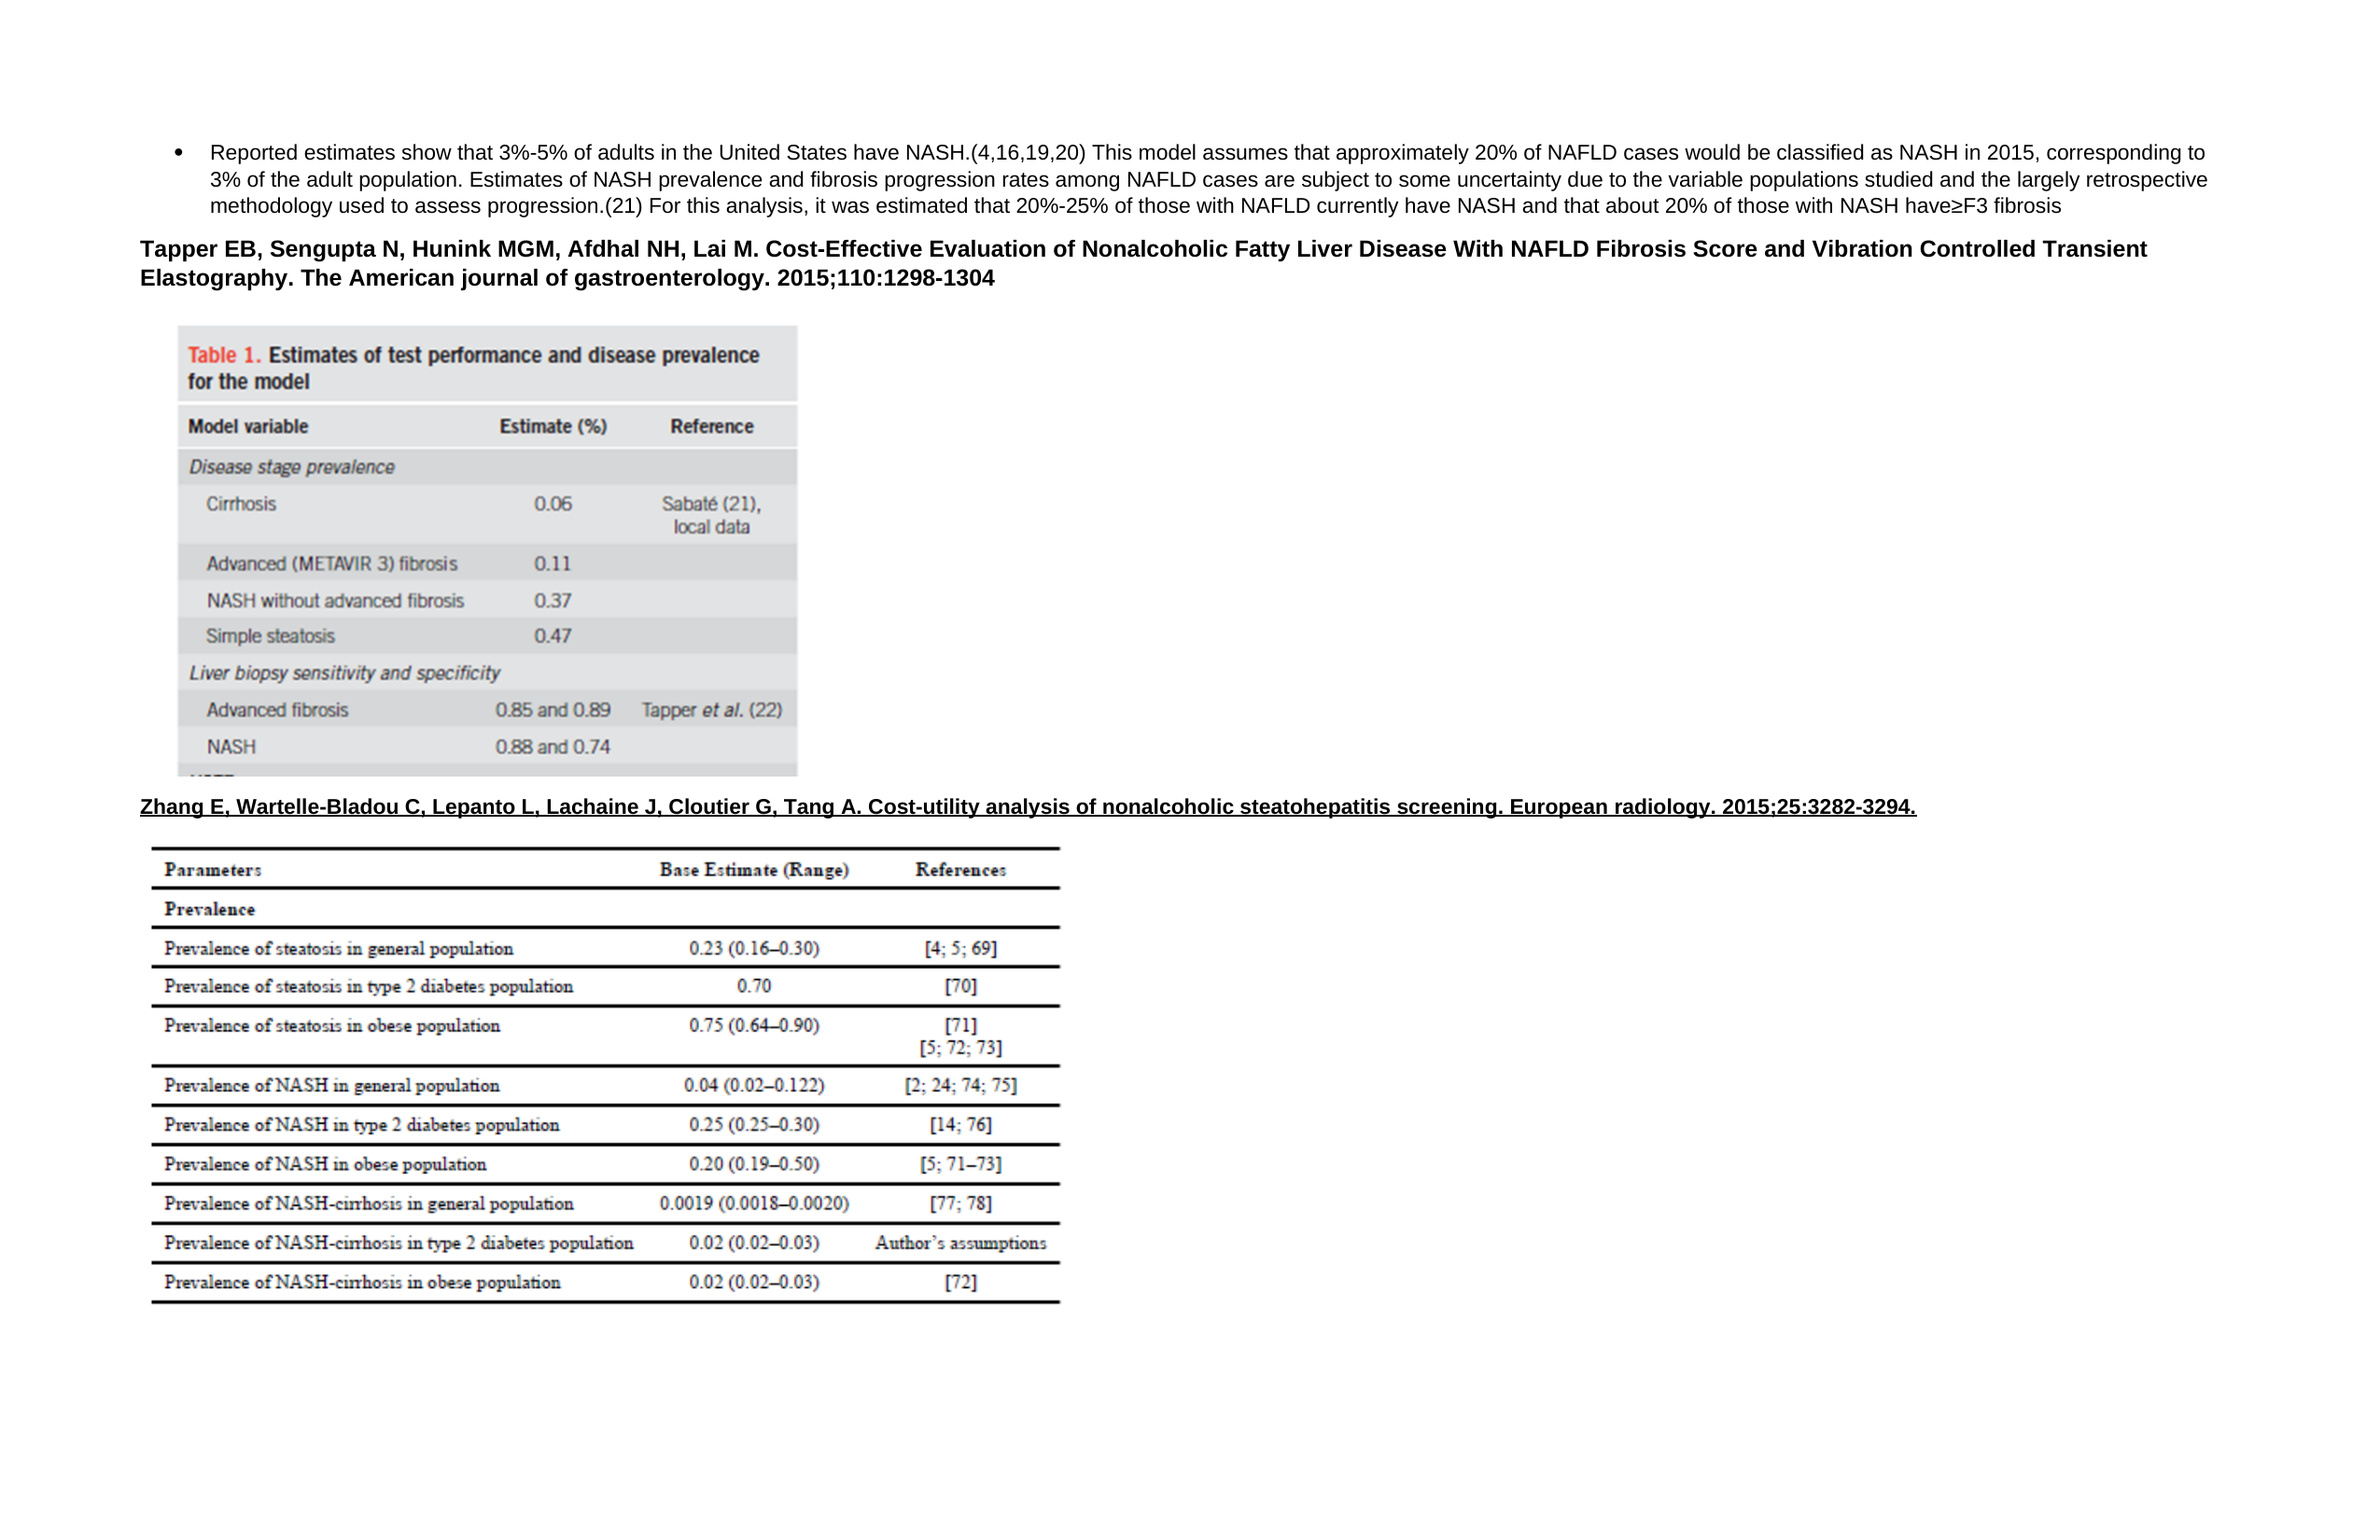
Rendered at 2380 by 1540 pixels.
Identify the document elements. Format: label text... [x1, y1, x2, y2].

picture [140, 835, 1075, 1308]
text Zhang E, Wartelle-Bladou C, Lepanto L, Lachaine J, Cloutier G, Tang A. Cost-utility analysis of nonalcoholic steatohepatitis screening. European radiology. 2015;25:3282-3294. [140, 794, 2240, 819]
text Tapper EB, Sengupta N, Hunink MGM, Afdhal NH, Lai M. Cost-Effective Evaluation of Nonalcoholic Fatty Liver Disease With NAFLD Fibrosis Score and Vibration Controlled Transient Elastography. The American journal of gastroenterology. 2015;110:1298-1304 [140, 235, 2240, 291]
list Reported estimates show that 3%-5% of adults in the United States have NASH.(4,16,19,20) This model assumes that approximately 20% of NAFLD cases would be classified as NASH in 2015, corresponding to 3% of the adult population. Estimates of NASH prevalence and fibrosis progression rates among NAFLD cases are subject to some uncertainty due to the variable populations studied and the largely retrospective methodology used to assess progression.(21) For this analysis, it was estimated that 20%-25% of those with NAFLD currently have NASH and that about 20% of those with NASH have≥F3 fibrosis [175, 140, 2240, 217]
picture [140, 308, 820, 777]
